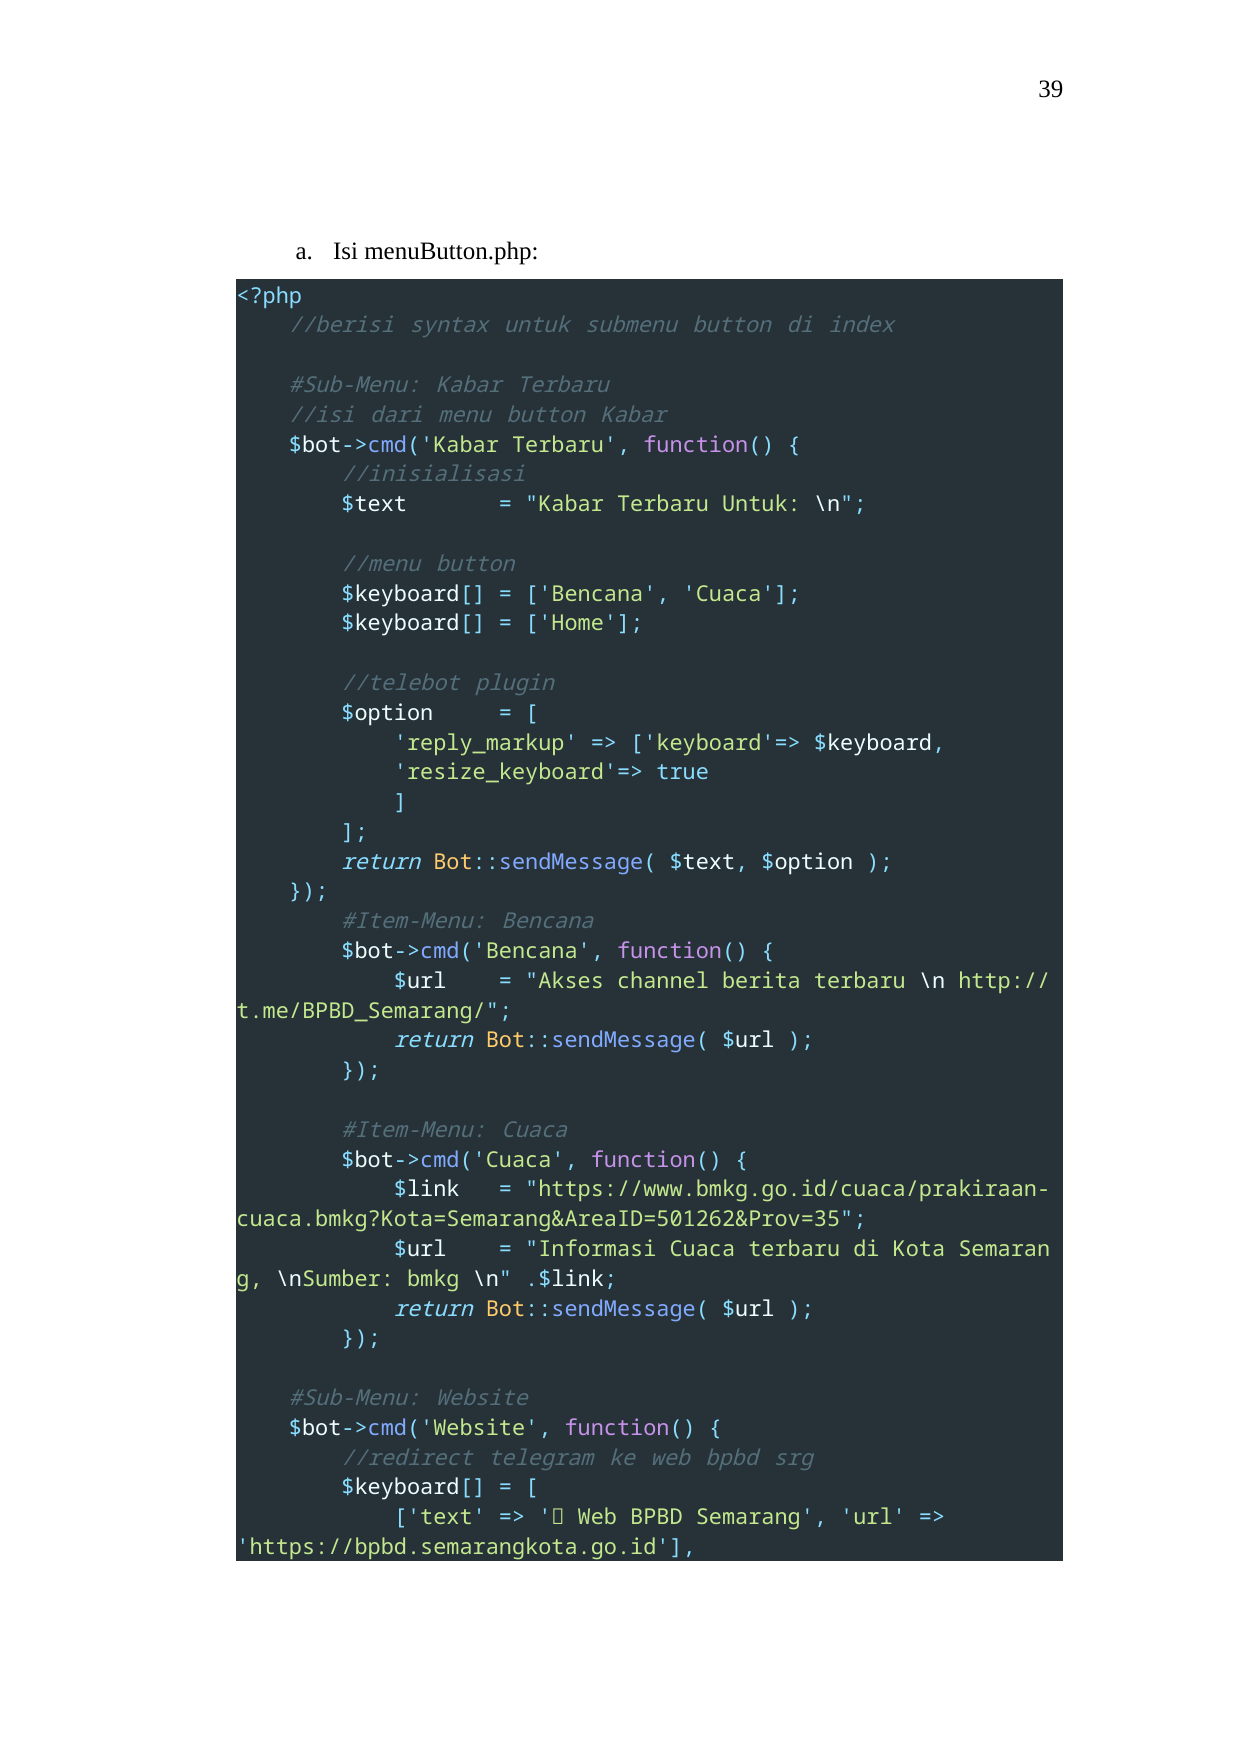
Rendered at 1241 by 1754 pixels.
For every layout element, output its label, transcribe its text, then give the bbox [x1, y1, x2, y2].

list Isi menuButton.php: [295, 236, 1062, 265]
text #Sub-Menu: Website [236, 1382, 1063, 1412]
text ['text' => '🌐 Web BPBD Semarang', 'url' => 'https://bpbd.semarangkota.go.id'], [236, 1501, 1063, 1561]
text //menu button [236, 548, 1063, 577]
text //isi dari menu button Kabar [236, 399, 1063, 428]
text $keyboard[] = ['Home']; [236, 607, 1063, 637]
text return Bot::sendMessage( $url ); [236, 1292, 1063, 1322]
text ]; [236, 816, 1063, 846]
text 'reply_markup' => ['keyboard'=> $keyboard, [236, 726, 1063, 756]
text $link = "https://www.bmkg.go.id/cuaca/prakiraan-cuaca.bmkg?Kota=Semarang&AreaID=501262&Prov=35"; [236, 1173, 1063, 1233]
text return Bot::sendMessage( $url ); [236, 1024, 1063, 1054]
text //berisi syntax untuk submenu button di index [236, 309, 1063, 339]
text $url = "Akses channel berita terbaru \n http://t.me/BPBD_Semarang/"; [236, 965, 1063, 1024]
text $bot->cmd('Kabar Terbaru', function() { [236, 428, 1063, 458]
text #Sub-Menu: Kabar Terbaru [236, 369, 1063, 399]
text 'resize_keyboard'=> true [236, 756, 1063, 786]
text #Item-Menu: Bencana [236, 905, 1063, 935]
text }); [236, 1054, 1063, 1084]
text #Item-Menu: Cuaca [236, 1114, 1063, 1143]
text $bot->cmd('Cuaca', function() { [236, 1143, 1063, 1173]
text }); [236, 1322, 1063, 1352]
text //inisialisasi [236, 458, 1063, 488]
text $keyboard[] = [ [236, 1471, 1063, 1501]
text $bot->cmd('Website', function() { [236, 1412, 1063, 1441]
text <?php [236, 279, 1063, 309]
text //redirect telegram ke web bpbd srg [236, 1441, 1063, 1471]
text $bot->cmd('Bencana', function() { [236, 935, 1063, 965]
text $url = "Informasi Cuaca terbaru di Kota Semarang, \nSumber: bmkg \n" .$link; [236, 1233, 1063, 1292]
text }); [236, 875, 1063, 905]
text ] [236, 786, 1063, 816]
text return Bot::sendMessage( $text, $option ); [236, 846, 1063, 875]
text $option = [ [236, 697, 1063, 726]
text $text = "Kabar Terbaru Untuk: \n"; [236, 488, 1063, 518]
text $keyboard[] = ['Bencana', 'Cuaca']; [236, 577, 1063, 607]
text //telebot plugin [236, 667, 1063, 697]
